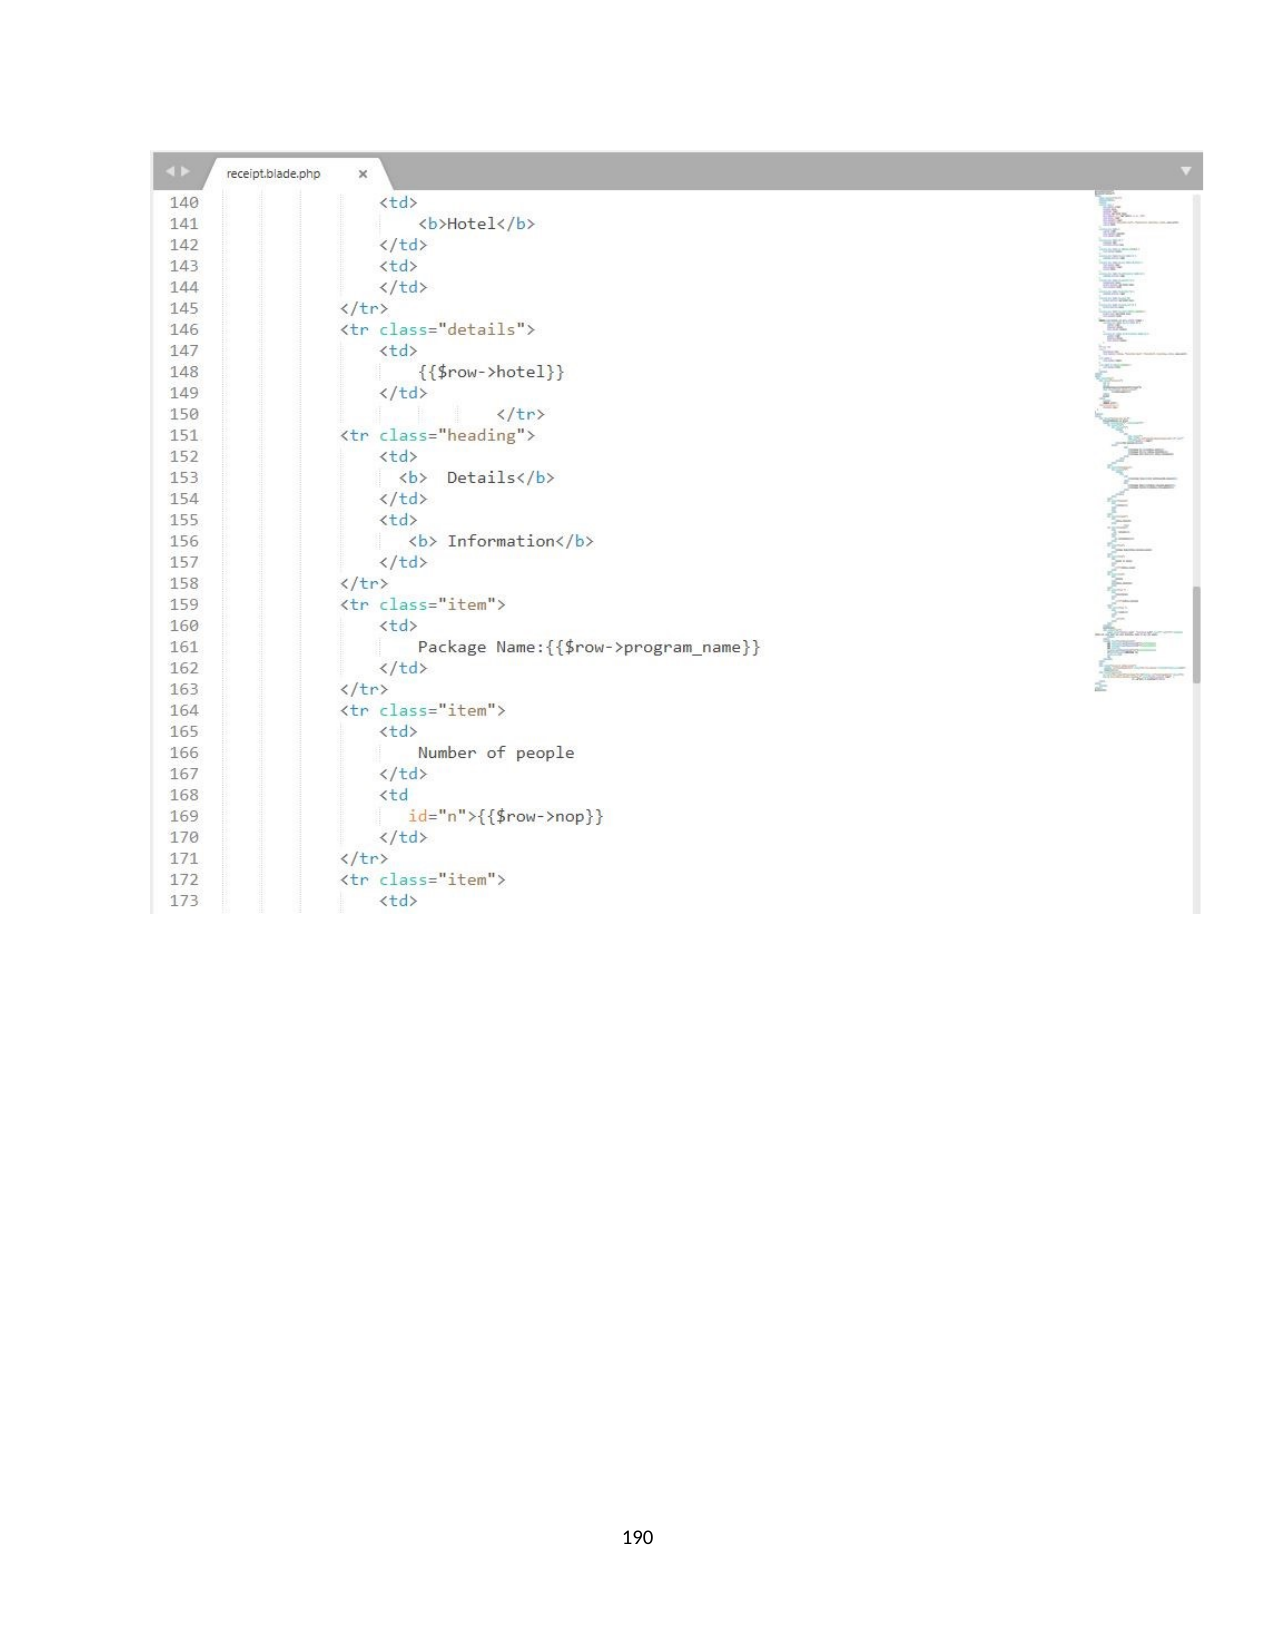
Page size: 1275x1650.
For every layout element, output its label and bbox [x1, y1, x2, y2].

picture [150, 150, 1204, 914]
